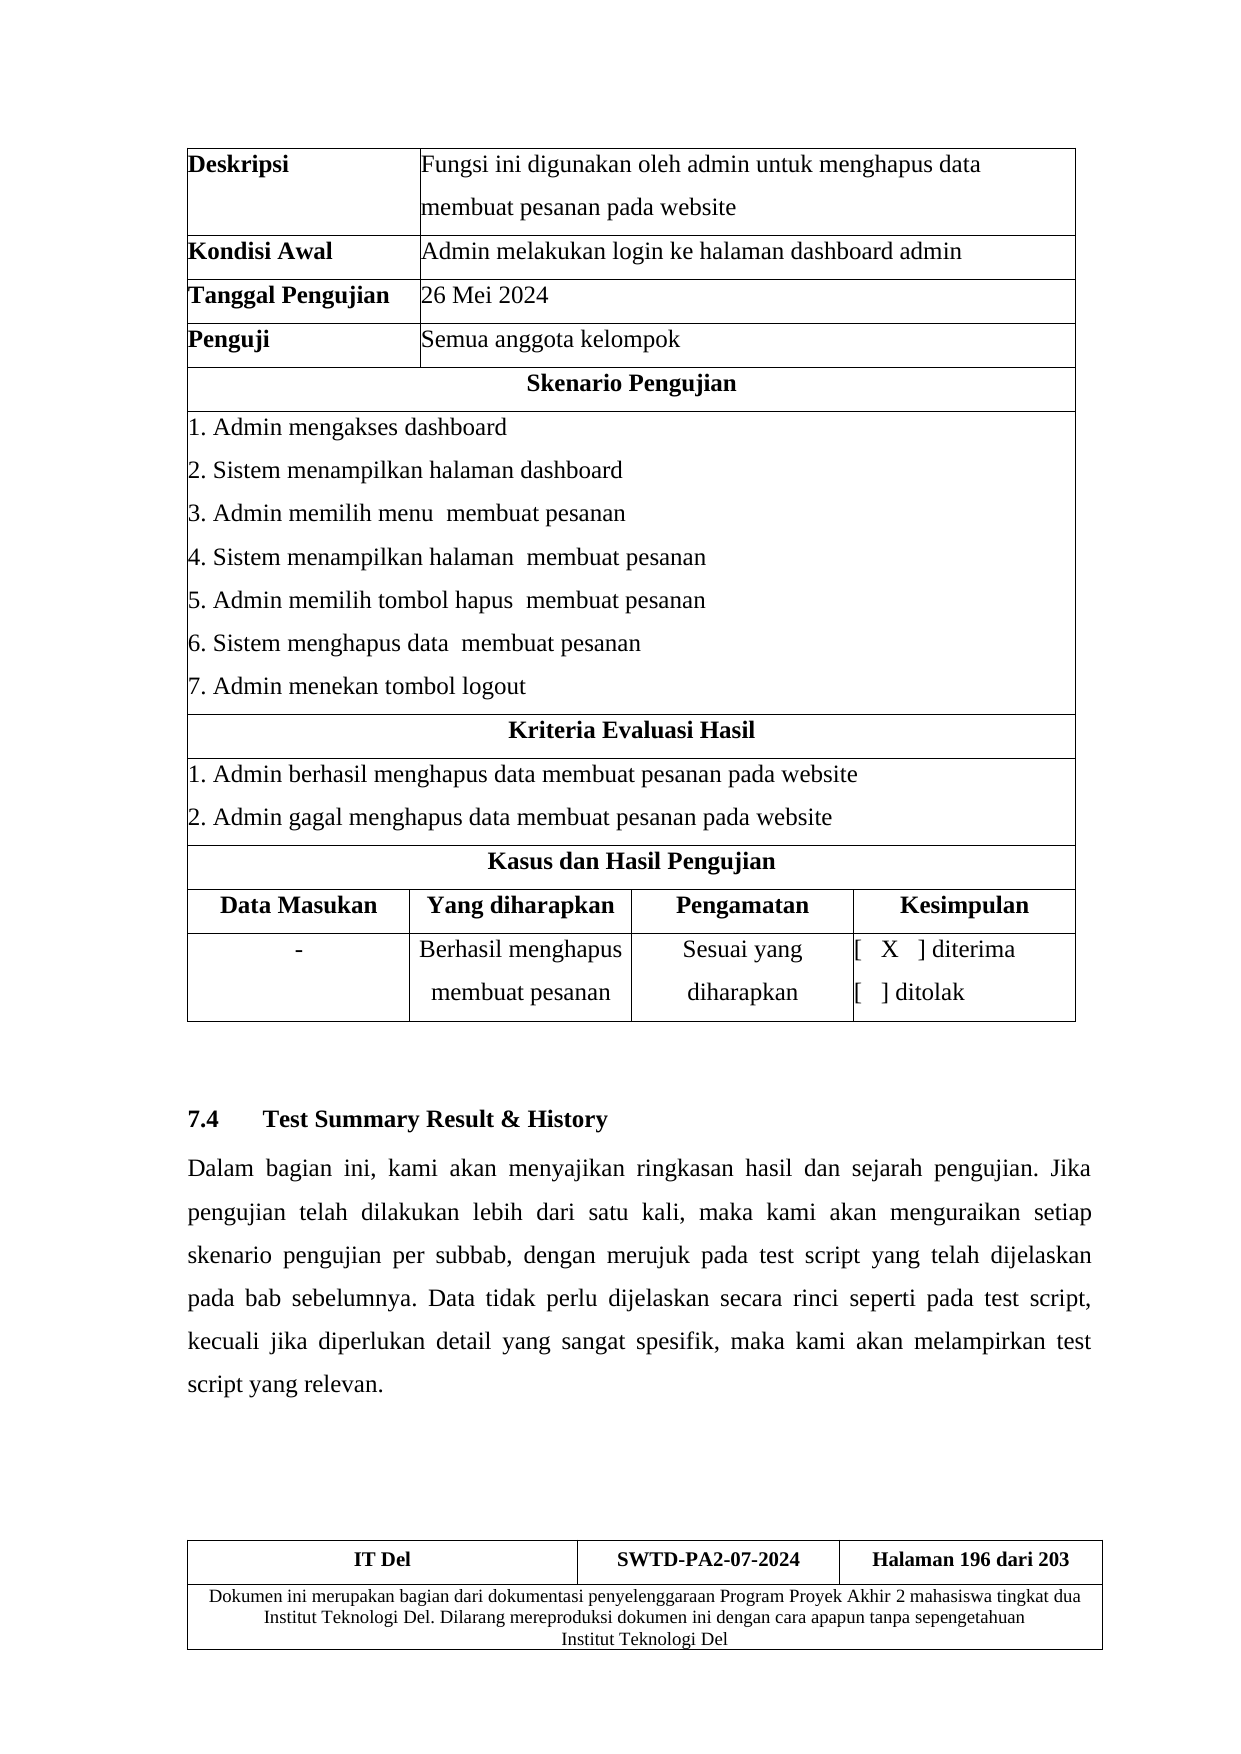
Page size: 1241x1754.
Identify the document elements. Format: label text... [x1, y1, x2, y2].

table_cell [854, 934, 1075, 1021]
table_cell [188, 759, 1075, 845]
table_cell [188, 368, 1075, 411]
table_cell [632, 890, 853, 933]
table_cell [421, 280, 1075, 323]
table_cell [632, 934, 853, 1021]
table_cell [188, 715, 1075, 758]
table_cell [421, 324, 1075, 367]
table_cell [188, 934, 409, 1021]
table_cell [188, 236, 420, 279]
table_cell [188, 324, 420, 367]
text Dalam bagian ini, kami akan menyajikan ringkasan hasil dan sejarah pengujian. Jika pengujian telah dilakukan lebih dari satu kali, maka kami akan menguraikan setiap skenario pengujian per subbab, dengan merujuk pada test script yang telah dijelaskan pada bab sebelumnya. Data tidak perlu dijelaskan secara rinci seperti pada test script, kecuali jika diperlukan detail yang sangat spesifik, maka kami akan melampirkan test script yang relevan. [187, 1153, 1092, 1398]
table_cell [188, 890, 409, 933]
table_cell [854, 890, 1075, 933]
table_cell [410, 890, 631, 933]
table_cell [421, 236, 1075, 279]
subtitle 7.4 Test Summary Result & History [187, 1104, 1092, 1133]
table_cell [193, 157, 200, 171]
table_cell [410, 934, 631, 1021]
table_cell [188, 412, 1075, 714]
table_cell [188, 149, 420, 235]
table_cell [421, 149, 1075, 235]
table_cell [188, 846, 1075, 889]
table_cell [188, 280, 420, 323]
